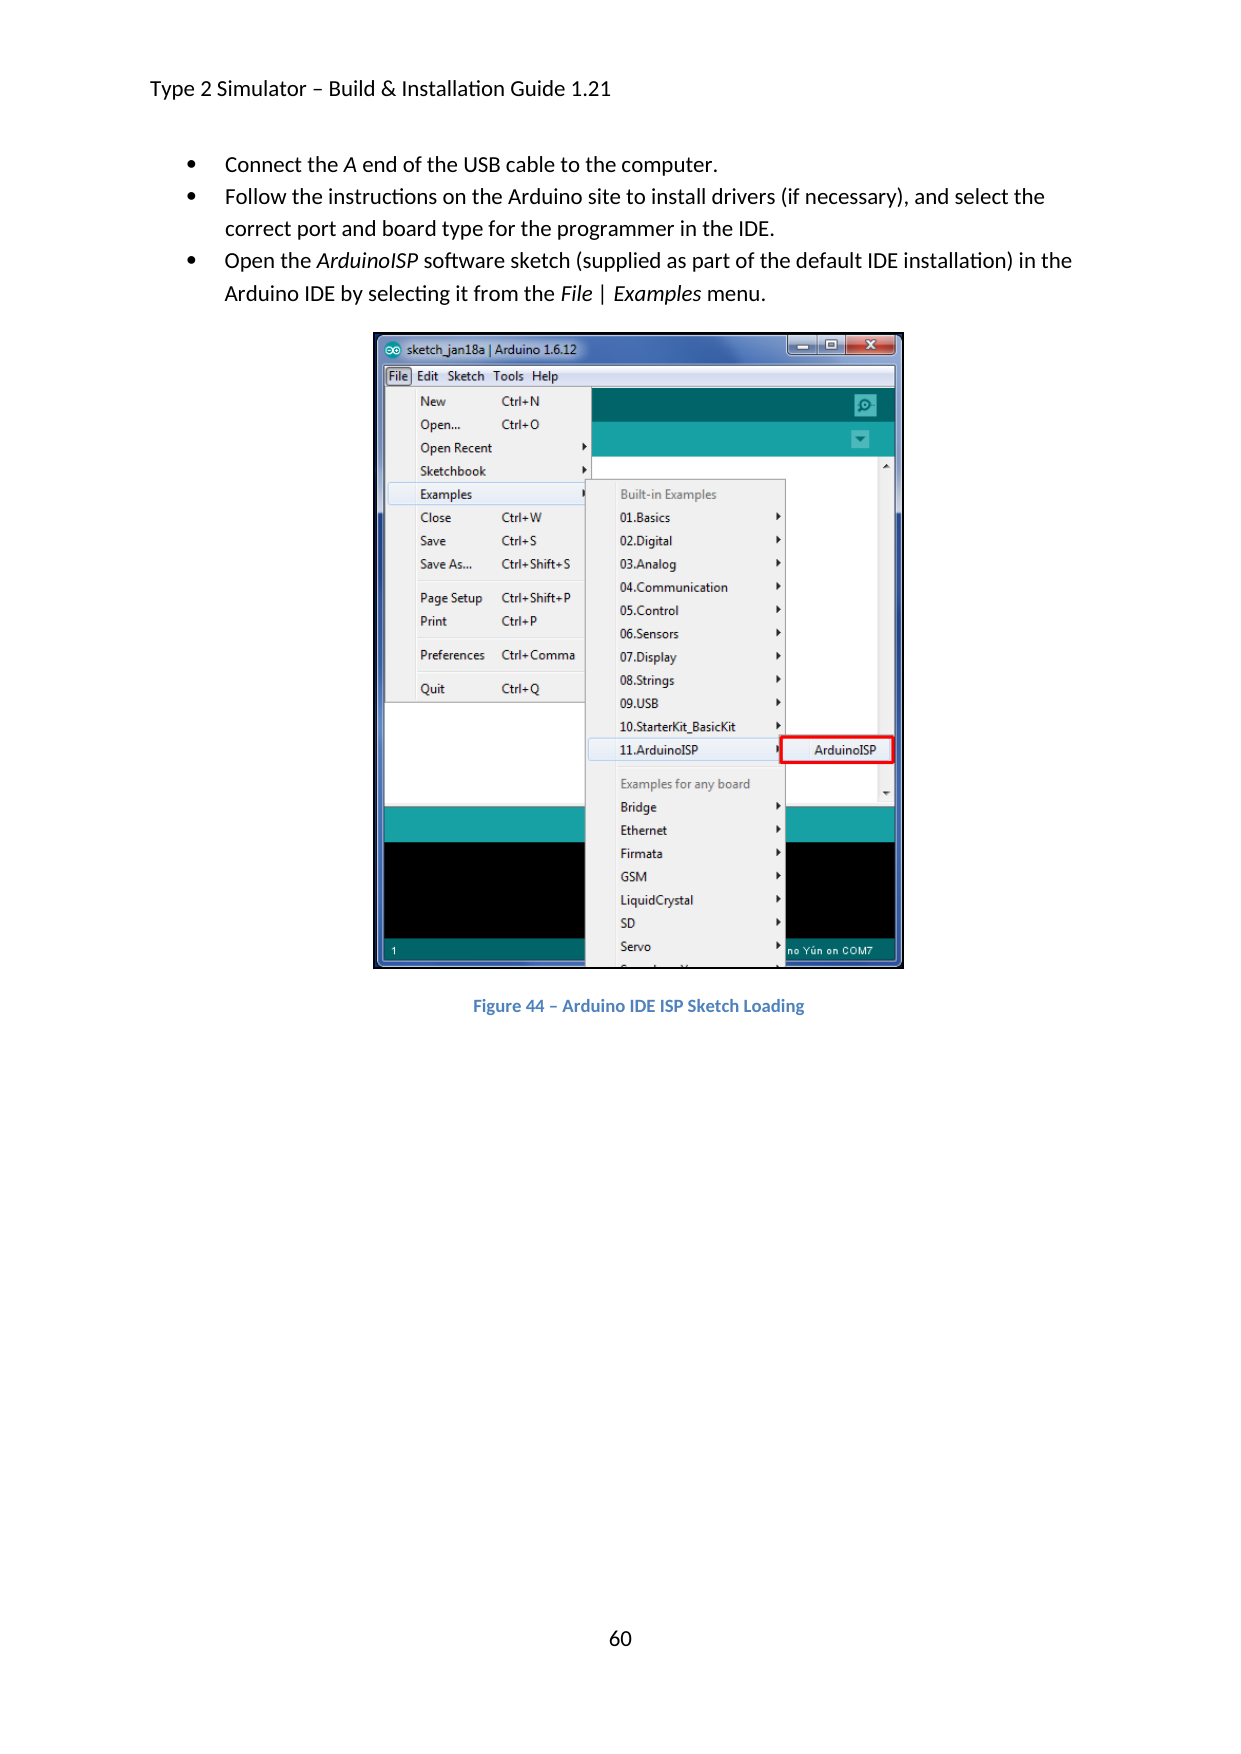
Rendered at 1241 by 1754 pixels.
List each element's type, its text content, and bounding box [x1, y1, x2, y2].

picture [375, 334, 902, 967]
list Open the ArduinoISP software sketch (supplied as part of the default IDE installation) in the Arduino IDE by selecting it from the File | Examples menu. [187, 247, 1090, 307]
text Figure 44 – Arduino IDE ISP Sketch Loading [187, 994, 1090, 1017]
list Follow the instructions on the Arduino site to install drivers (if necessary), and select the correct port and board type for the programmer in the IDE. [187, 182, 1090, 242]
list Connect the A end of the USB cable to the computer. [187, 150, 1090, 178]
